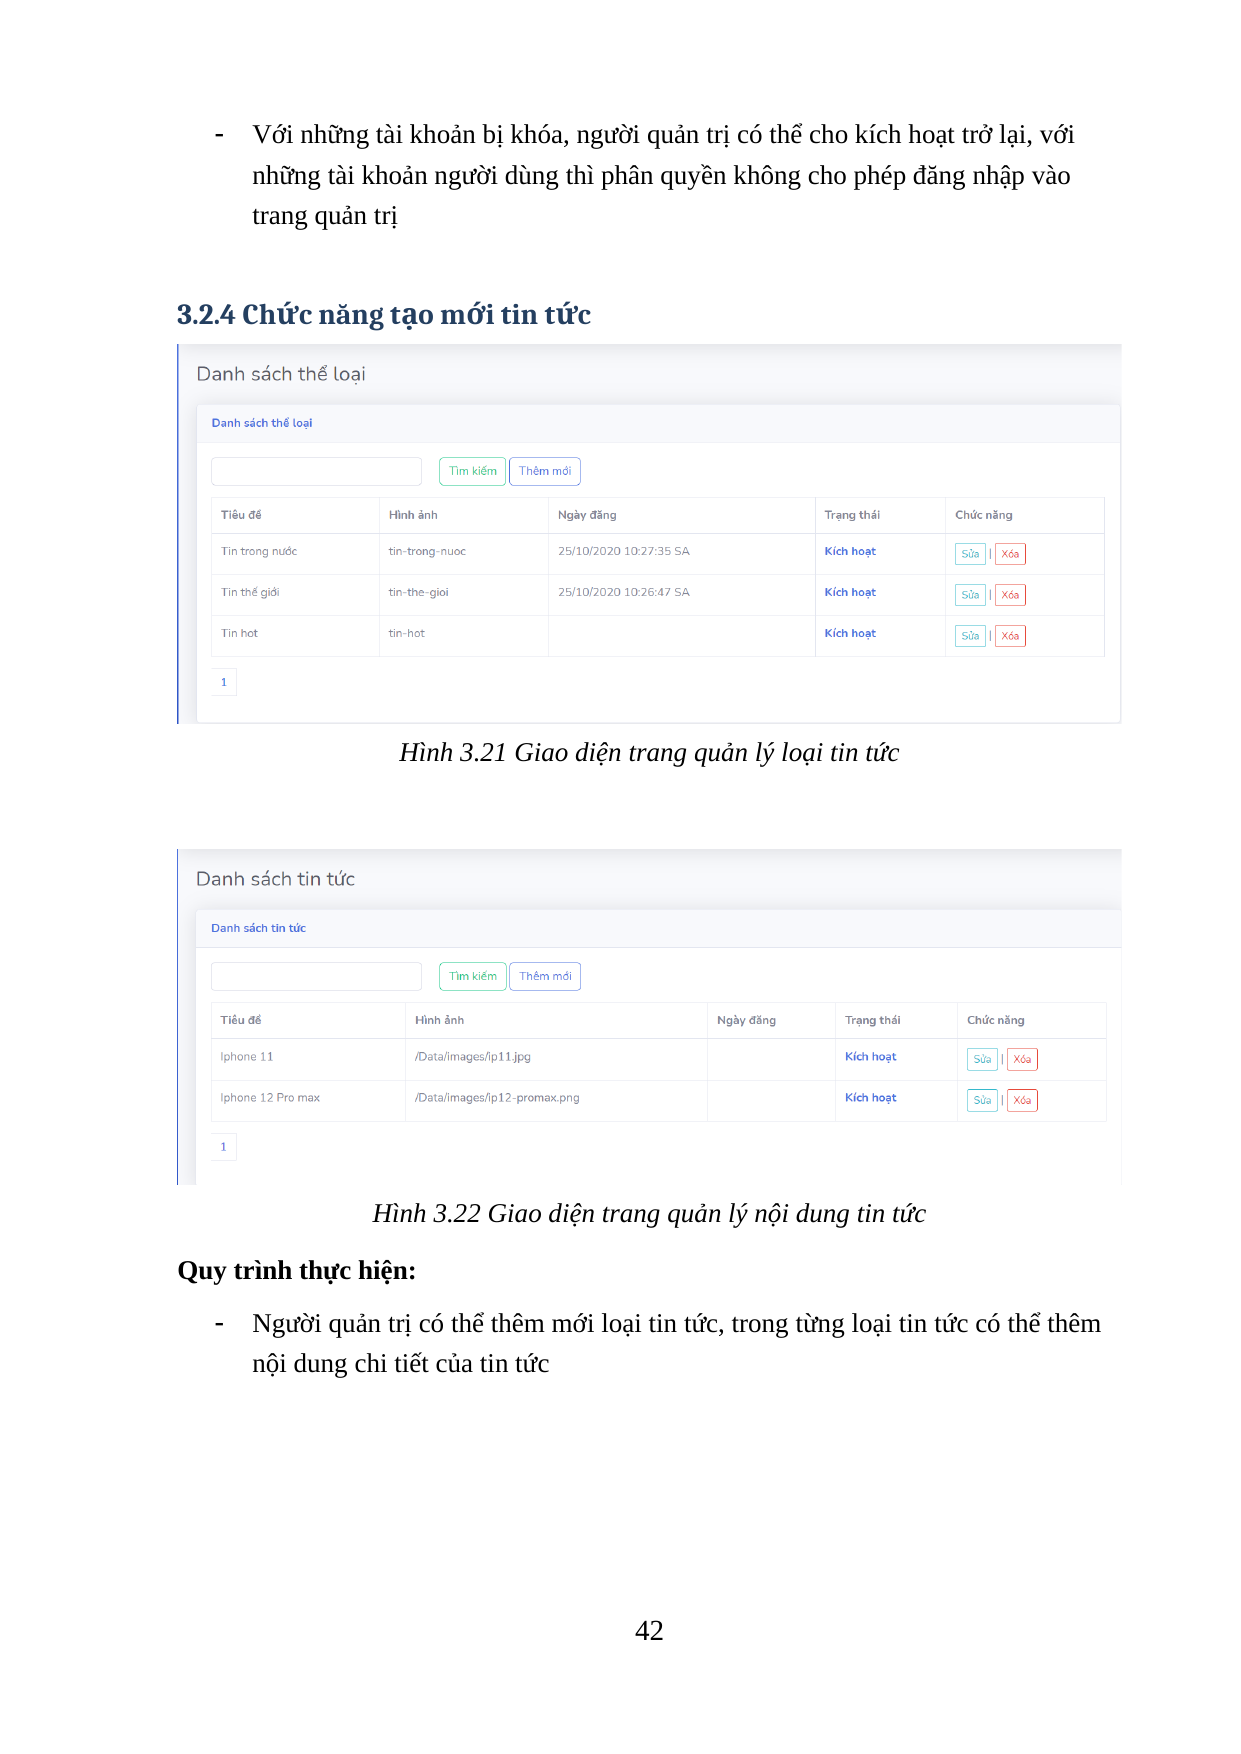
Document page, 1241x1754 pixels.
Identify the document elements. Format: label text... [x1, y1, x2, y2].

text Hình 3.21 Giao diện trang quản lý loại tin tức [177, 736, 1122, 767]
picture [177, 849, 1122, 1185]
text Hình 3.22 Giao diện trang quản lý nội dung tin tức [177, 1197, 1122, 1228]
list Với những tài khoản bị khóa, người quản trị có thể cho kích hoạt trở lại, với những tài khoản người dùng thì phân quyền không cho phép đăng nhập vào trang quản trị [214, 118, 1122, 231]
subtitle 3.2.4 Chức năng tạo mới tin tức [177, 298, 1122, 332]
picture [177, 344, 1122, 724]
text Quy trình thực hiện: [177, 1254, 1122, 1285]
list Người quản trị có thể thêm mới loại tin tức, trong từng loại tin tức có thể thêm nội dung chi tiết của tin tức [214, 1307, 1122, 1378]
